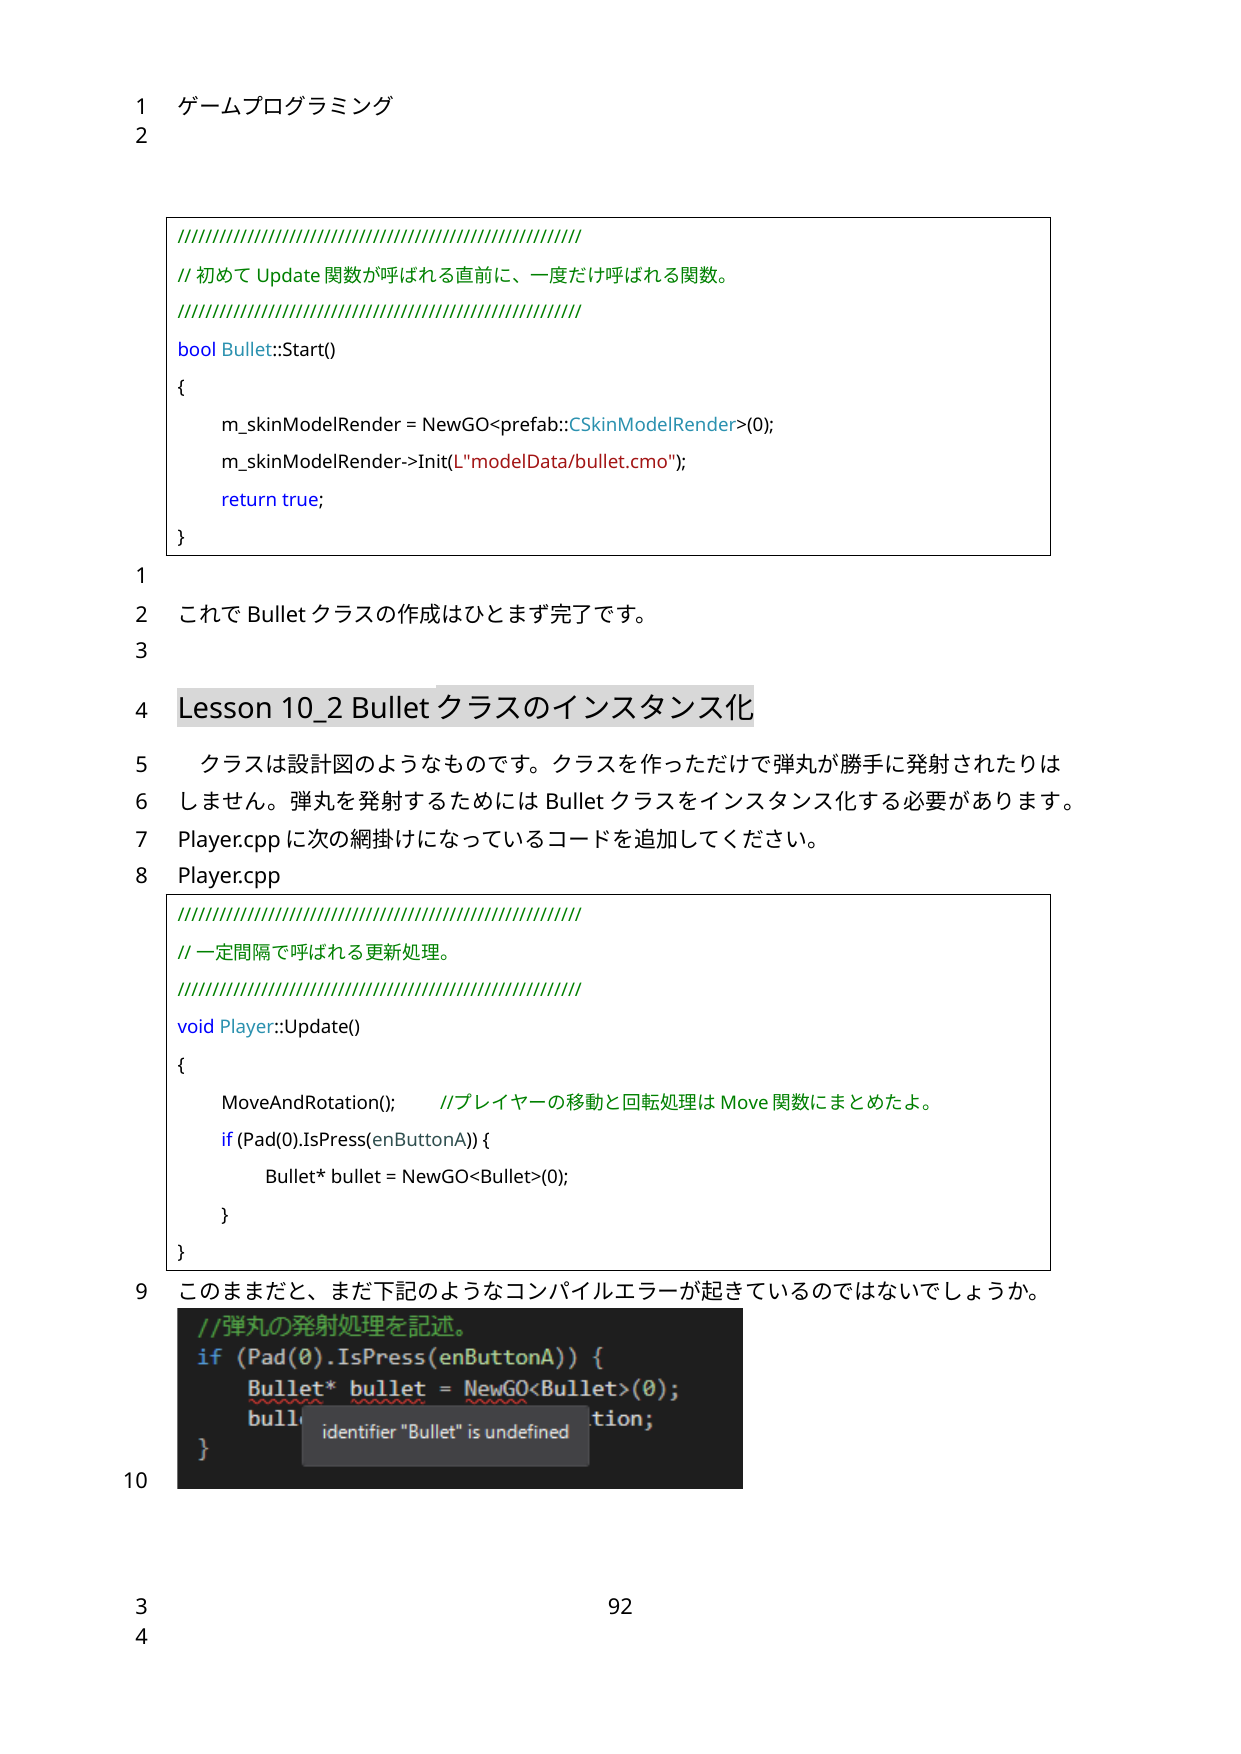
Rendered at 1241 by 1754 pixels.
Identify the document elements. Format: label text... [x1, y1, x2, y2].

table_header ////////////////////////////////////////////////////////// // 一定間隔で呼ばれる更新処理。 ////////////////////////////////////////////////////////// void Player::Update() { MoveAndRotation(); //プレイヤーの移動と回転処理はMove関数にまとめたよ。 if (Pad(0).IsPress(enButtonA)) { Bullet* bullet = NewGO<Bullet>(0); } } [167, 895, 1050, 1270]
subtitle Lesson 10_2 Bulletクラスのインスタンス化 [177, 669, 1063, 744]
text クラスは設計図のようなものです。クラスを作っただけで弾丸が勝手に発射されたりはしません。弾丸を発射するためにはBulletクラスをインスタンス化する必要があります。Player.cppに次の網掛けになっているコードを追加してください。 [177, 744, 1063, 856]
picture [177, 1308, 743, 1489]
text これでBulletクラスの作成はひとまず完了です。 [177, 594, 1063, 631]
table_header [167, 218, 1050, 555]
text このままだと、まだ下記のようなコンパイルエラーが起きているのではないでしょうか。 [177, 1271, 1063, 1308]
text Player.cpp [177, 856, 1063, 894]
